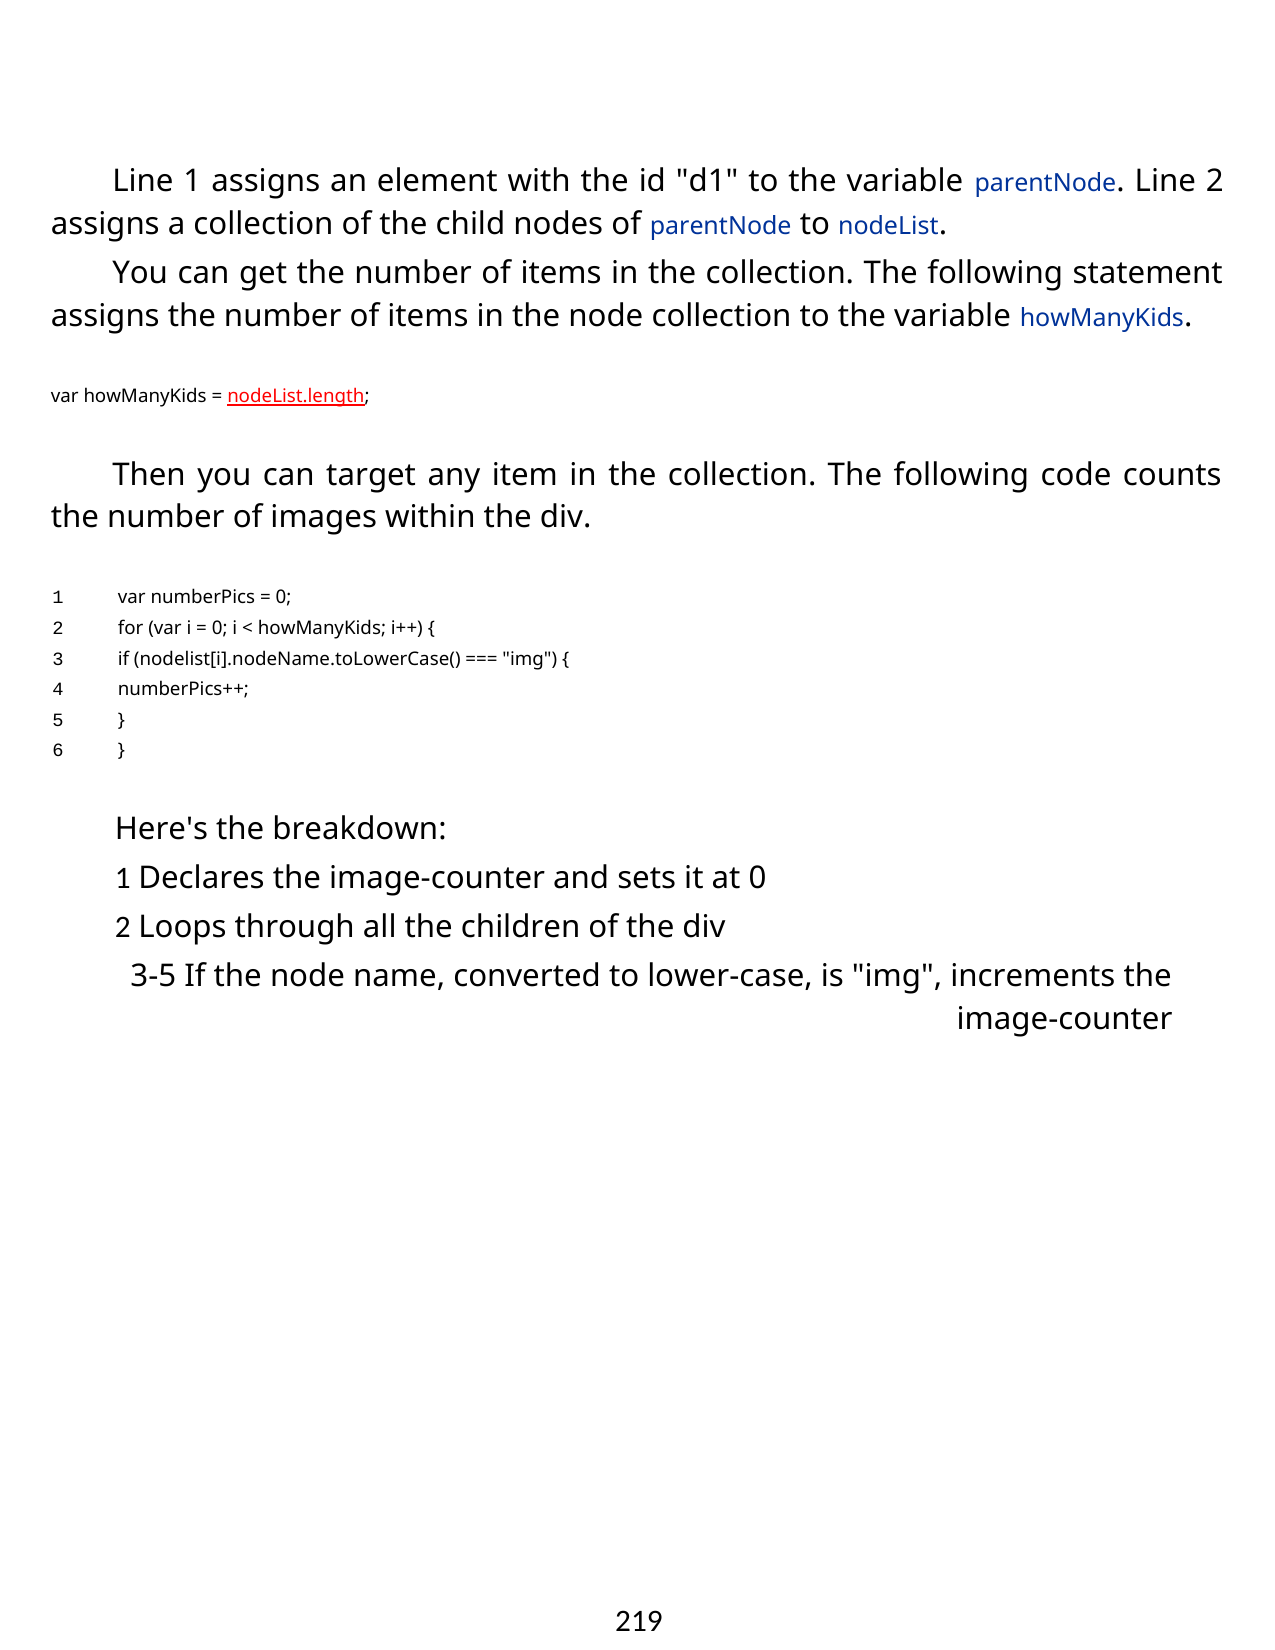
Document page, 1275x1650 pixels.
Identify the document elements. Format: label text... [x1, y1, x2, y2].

text Line 1 assigns an element with the id "d1" to the variable parentNode. Line 2 assigns a collection of the child nodes of parentNode to nodeList. [51, 158, 1224, 243]
list numberPics++; [52, 675, 1226, 701]
list var numberPics = 0; [52, 584, 1226, 609]
text 3-5 If the node name, converted to lower-case, is "img", increments the image-counter [58, 953, 1172, 1039]
list } [52, 736, 1226, 762]
text Here's the breakdown: [114, 806, 1224, 848]
list Declares the image-counter and sets it at 0 [114, 855, 1224, 897]
list if (nodelist[i].nodeName.toLowerCase() === "img") { [52, 645, 1226, 671]
text You can get the number of items in the collection. The following statement assigns the number of items in the node collection to the variable howManyKids. [51, 250, 1224, 336]
list } [52, 706, 1226, 732]
text var howManyKids = nodeList.length; [51, 382, 1226, 408]
text Then you can target any item in the collection. The following code counts the number of images within the div. [51, 451, 1224, 537]
list for (var i = 0; i < howManyKids; i++) { [52, 614, 1226, 640]
list Loops through all the children of the div [114, 904, 1224, 947]
